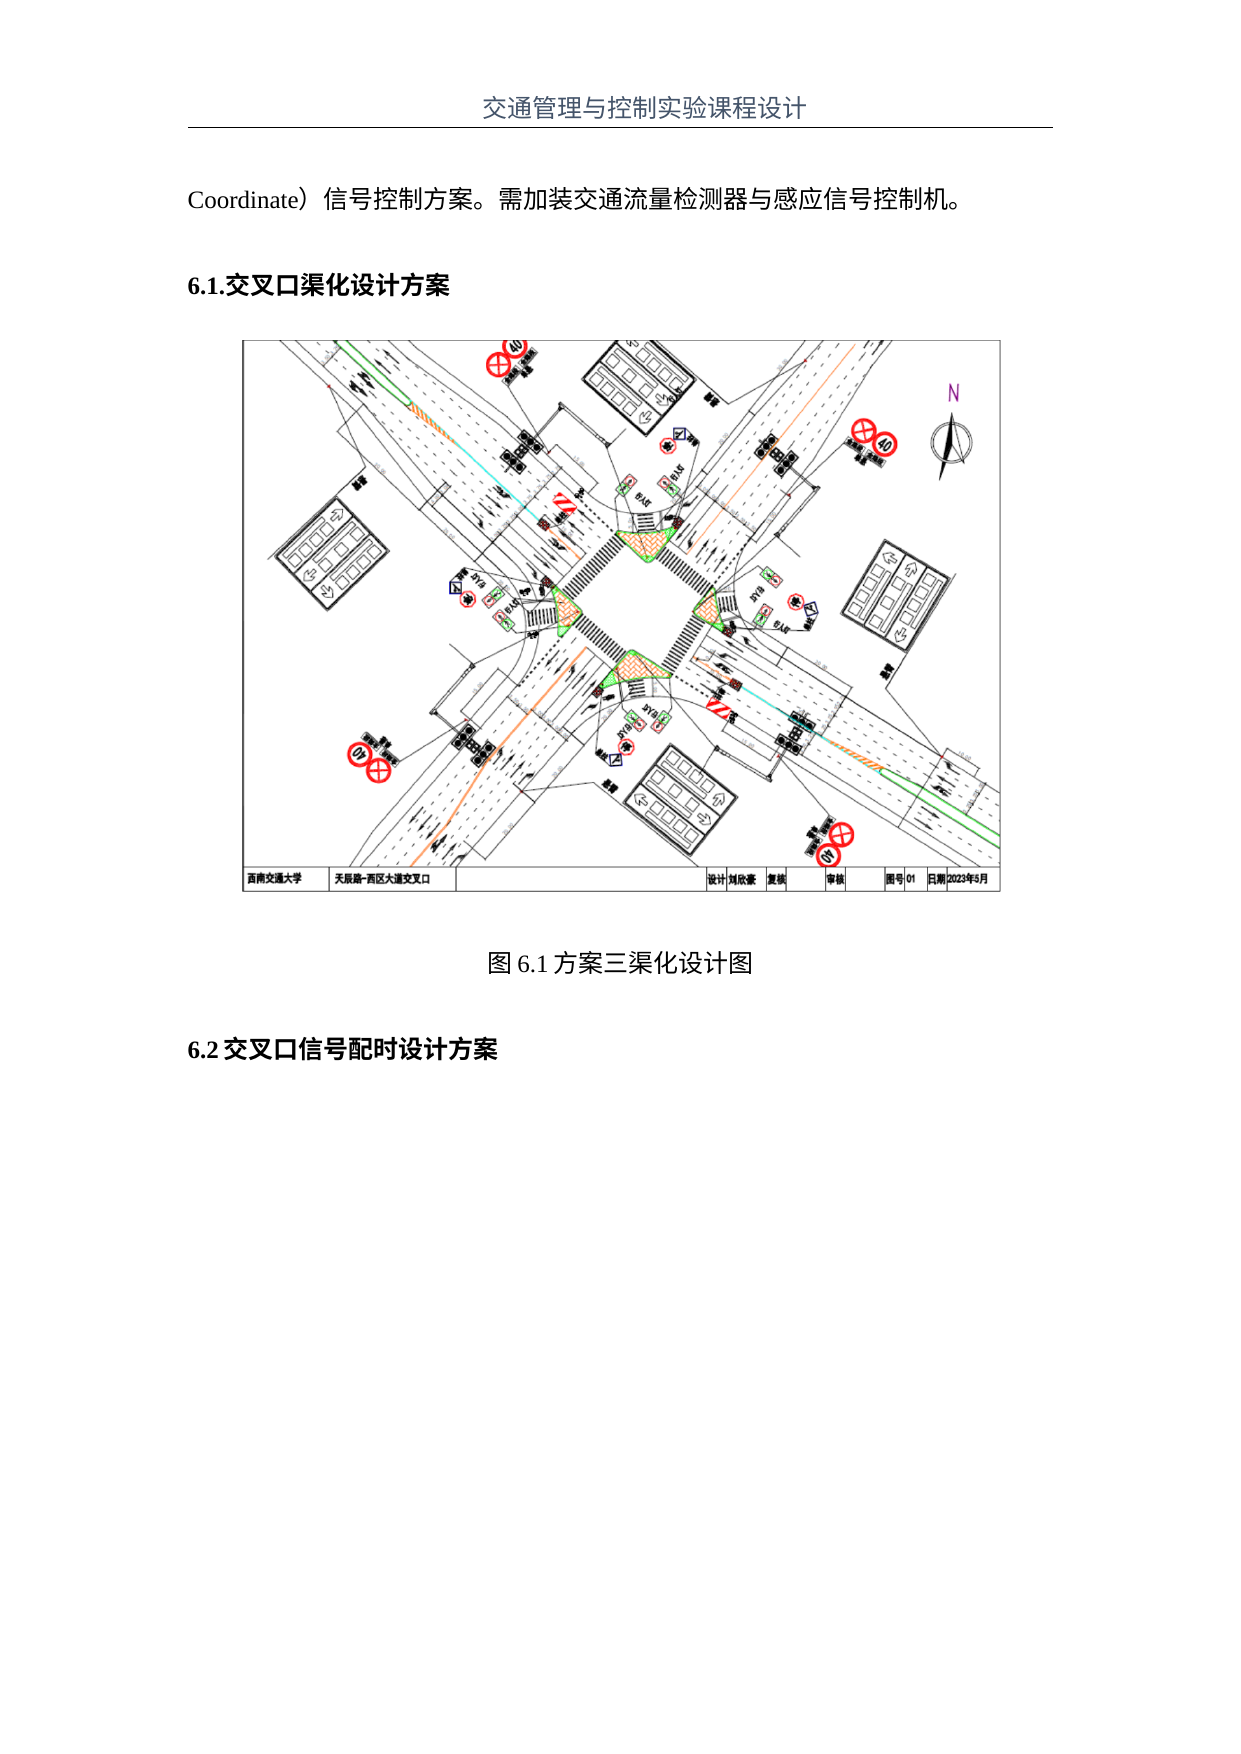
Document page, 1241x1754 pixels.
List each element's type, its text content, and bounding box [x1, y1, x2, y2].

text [187, 164, 1053, 232]
text 6.2交叉口信号配时设计方案 [187, 1014, 1053, 1082]
text 6.1.交叉口渠化设计方案 [187, 250, 1053, 318]
text 图6.1方案三渠化设计图 [187, 928, 1053, 996]
picture [240, 340, 1000, 892]
